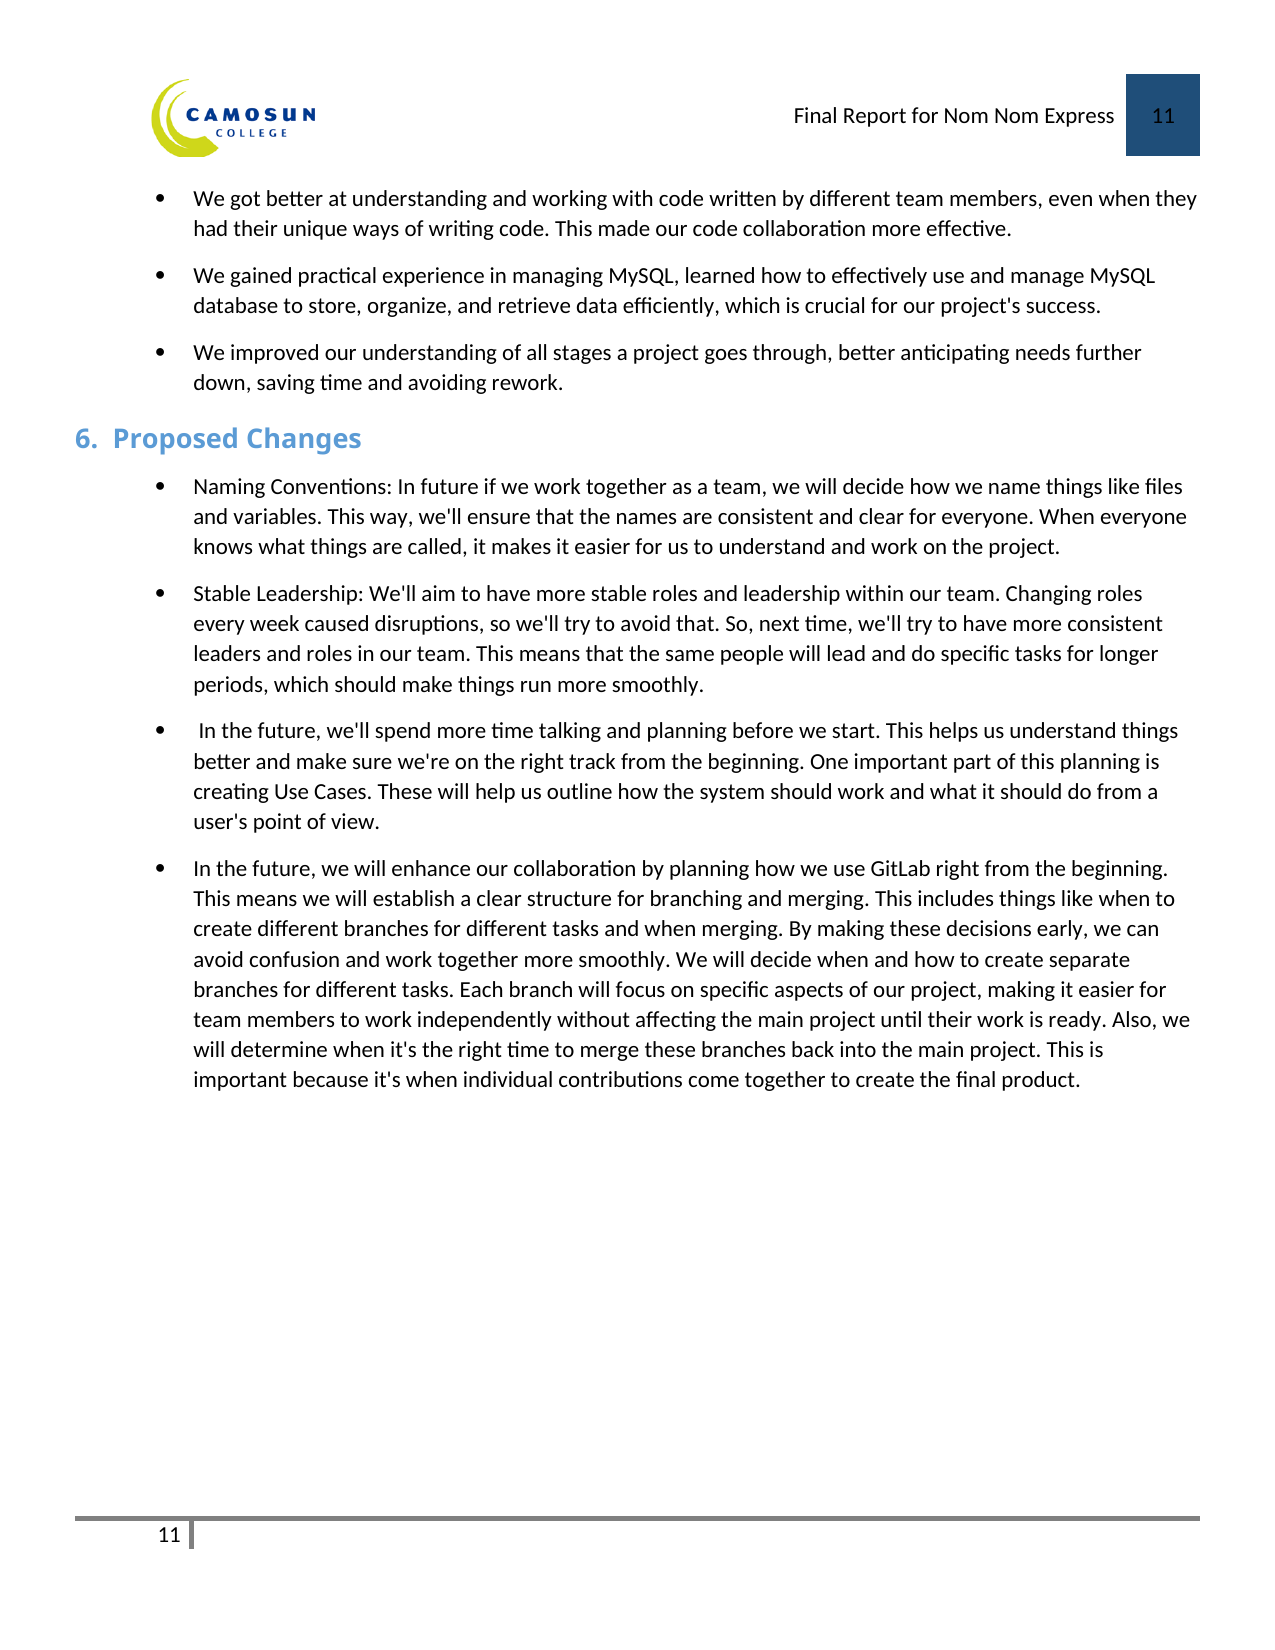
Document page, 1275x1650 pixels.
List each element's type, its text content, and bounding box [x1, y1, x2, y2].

list In the future, we will enhance our collaboration by planning how we use GitLab right from the beginning. This means we will establish a clear structure for branching and merging. This includes things like when to create different branches for different tasks and when merging. By making these decisions early, we can avoid confusion and work together more smoothly. We will decide when and how to create separate branches for different tasks. Each branch will focus on specific aspects of our project, making it easier for team members to work independently without affecting the main project until their work is ready. Also, we will determine when it's the right time to merge these branches back into the main project. This is important because it's when individual contributions come together to create the final product. [156, 854, 1200, 1093]
list We improved our understanding of all stages a project goes through, better anticipating needs further down, saving time and avoiding rework. [156, 338, 1200, 396]
list Stable Leadership: We'll aim to have more stable roles and leadership within our team. Changing roles every week caused disruptions, so we'll try to avoid that. So, next time, we'll try to have more consistent leaders and roles in our team. This means that the same people will lead and do specific tasks for longer periods, which should make things run more smoothly. [156, 579, 1200, 698]
subtitle Proposed Changes [75, 419, 1200, 456]
list In the future, we'll spend more time talking and planning before we start. This helps us understand things better and make sure we're on the right track from the beginning. One important part of this planning is creating Use Cases. These will help us outline how the system should work and what it should do from a user's point of view. [156, 717, 1200, 835]
picture [140, 73, 320, 157]
list Naming Conventions: In future if we work together as a team, we will decide how we name things like files and variables. This way, we'll ensure that the names are consistent and clear for everyone. When everyone knows what things are called, it makes it easier for us to understand and work on the project. [156, 472, 1200, 560]
list We got better at understanding and working with code written by different team members, even when they had their unique ways of writing code. This made our code collaboration more effective. [156, 184, 1200, 242]
list We gained practical experience in managing MySQL, learned how to effectively use and manage MySQL database to store, organize, and retrieve data efficiently, which is crucial for our project's success. [156, 261, 1200, 319]
